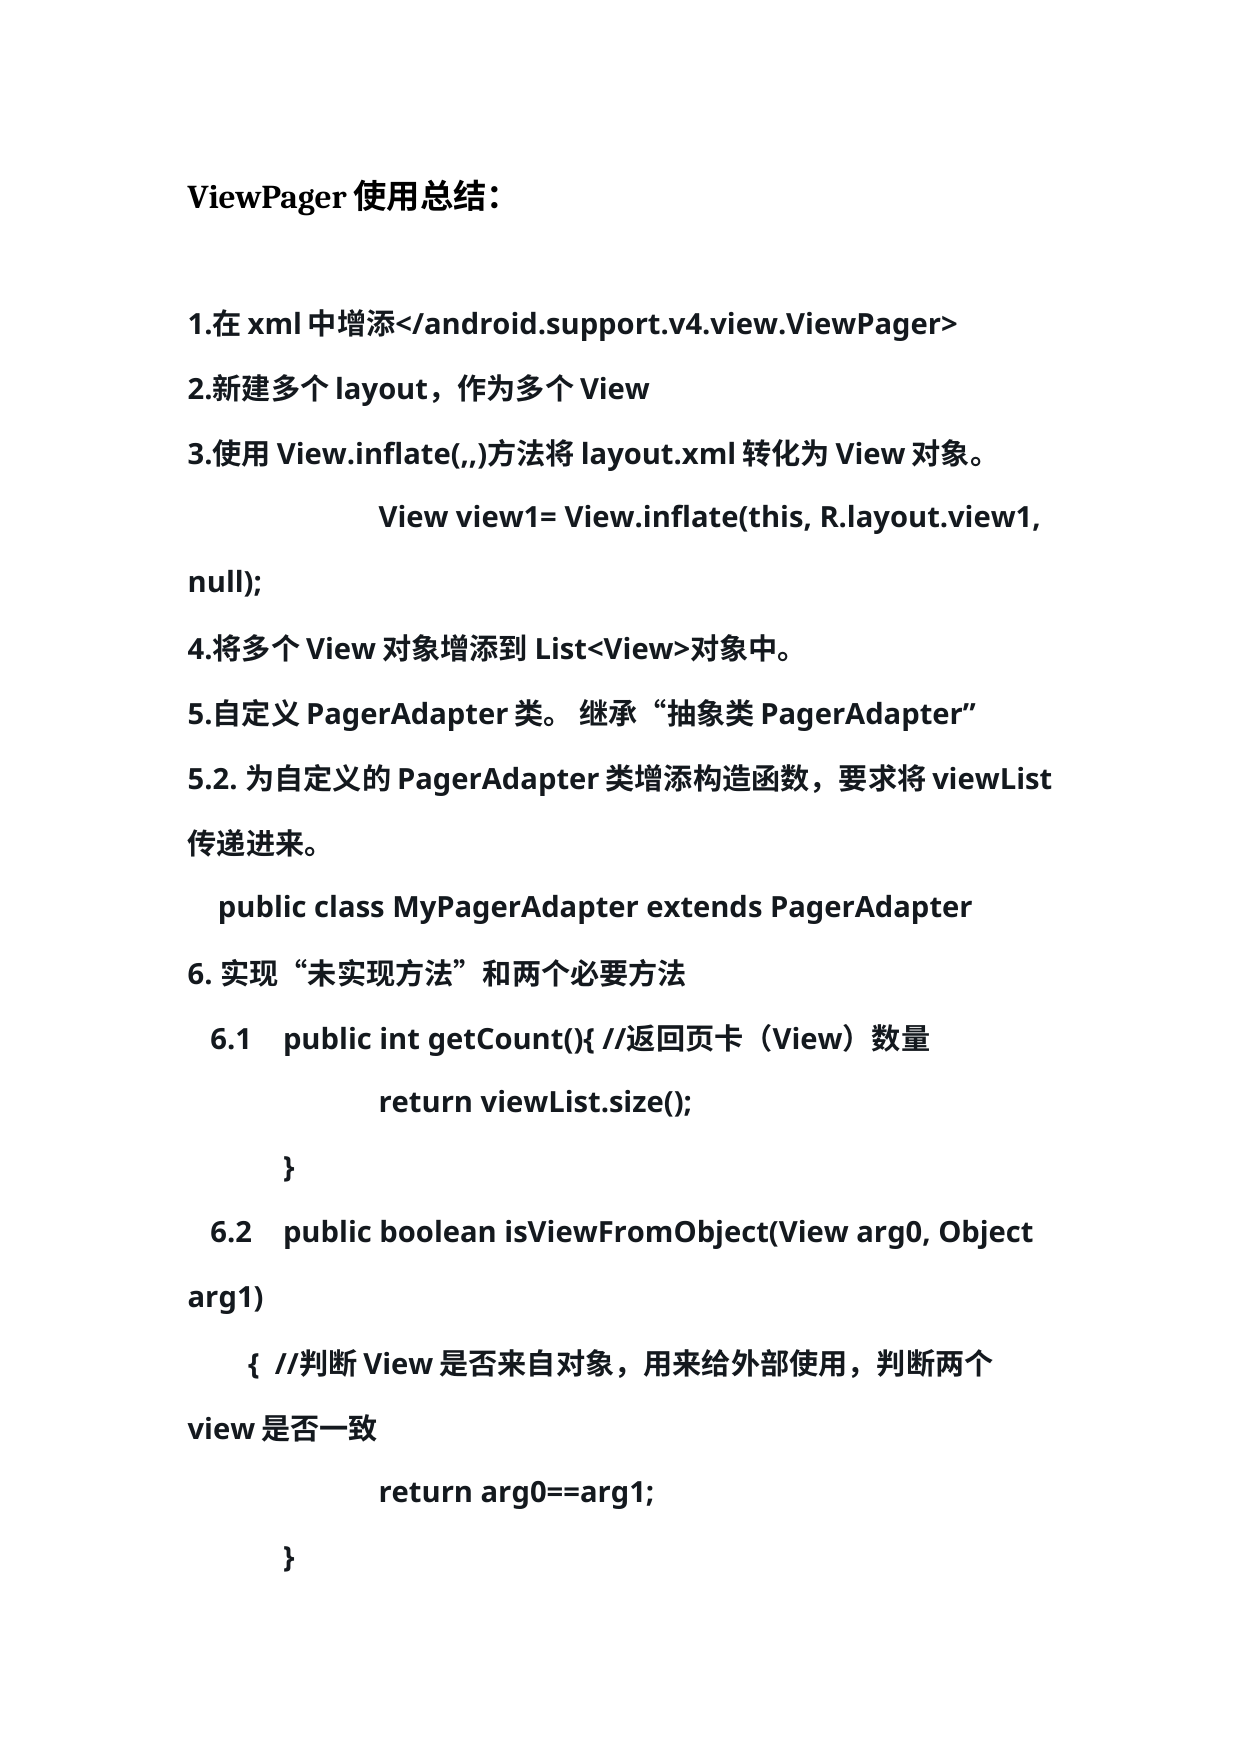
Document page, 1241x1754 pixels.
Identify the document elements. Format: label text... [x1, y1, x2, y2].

text 3.使用View.inflate(,,)方法将layout.xml转化为View对象。 [187, 419, 1053, 484]
text 6.1 public int getCount(){ //返回页卡（View）数量 [187, 1004, 1053, 1069]
text { //判断View是否来自对象，用来给外部使用，判断两个view是否一致 [187, 1329, 1053, 1459]
text } [187, 1134, 1053, 1199]
text 1.在xml中增添</android.support.v4.view.ViewPager> [187, 289, 1053, 354]
text 5.2. 为自定义的PagerAdapter类增添构造函数，要求将viewList传递进来。 [187, 744, 1053, 874]
text 6. 实现“未实现方法”和两个必要方法 [187, 939, 1053, 1004]
text } [187, 1524, 1053, 1589]
text 6.2 public boolean isViewFromObject(View arg0, Object arg1) [187, 1199, 1053, 1329]
text 4.将多个View对象增添到 List<View>对象中。 [187, 614, 1053, 679]
subtitle ViewPager使用总结： [187, 162, 1053, 227]
text public class MyPagerAdapter extends PagerAdapter [187, 874, 1053, 939]
text View view1= View.inflate(this, R.layout.view1, null); [187, 484, 1053, 614]
text return viewList.size(); [187, 1069, 1053, 1134]
text return arg0==arg1; [187, 1459, 1053, 1524]
text 5.自定义PagerAdapter类。 继承“抽象类PagerAdapter” [187, 679, 1053, 744]
text 2.新建多个layout，作为多个View [187, 354, 1053, 419]
